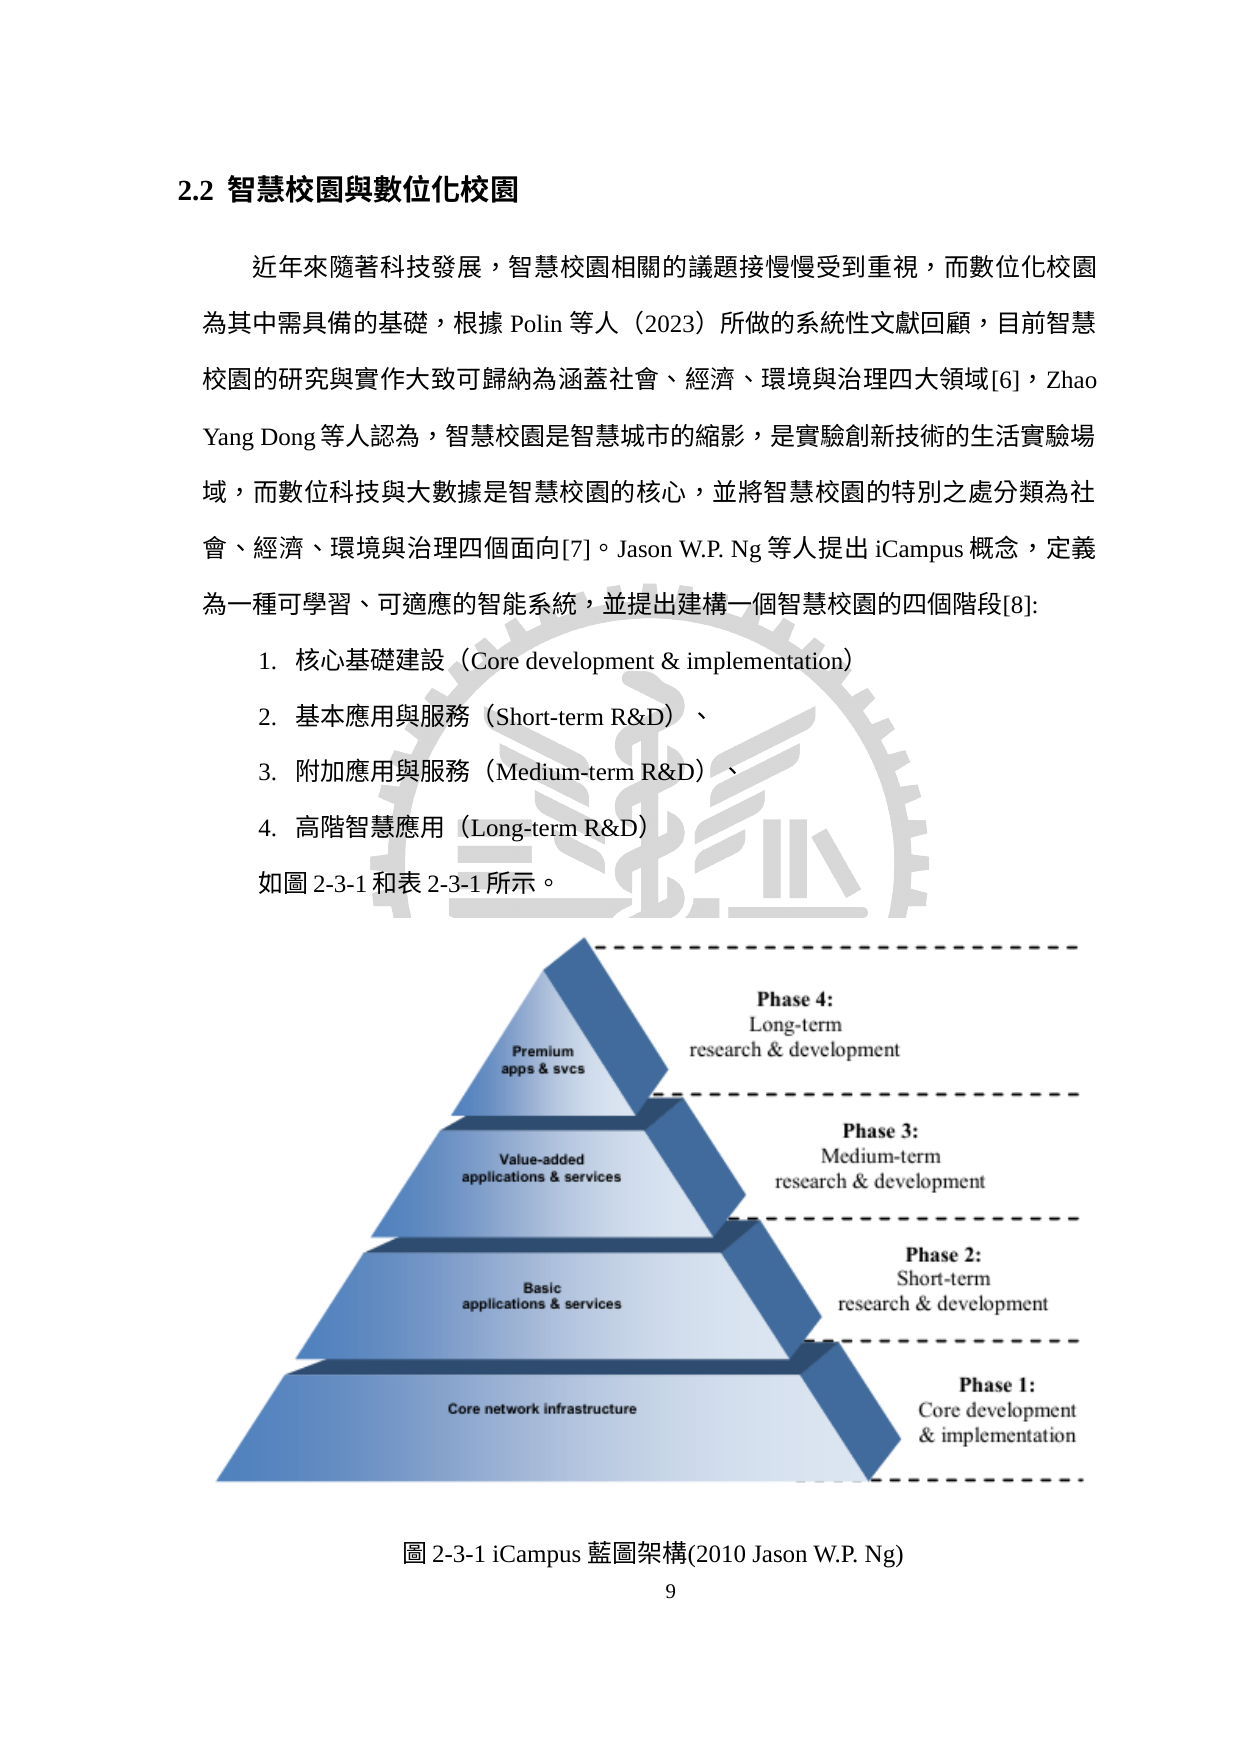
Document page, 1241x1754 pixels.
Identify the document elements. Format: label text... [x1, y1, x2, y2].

list 基本應用與服務（Short-term R&D）、 [258, 696, 1097, 733]
list 高階智慧應用（Long-term R&D） [258, 807, 1097, 844]
list 附加應用與服務（Medium-term R&D）、 [258, 751, 1097, 789]
text 圖2-3-1 iCampus 藍圖架構(2010 Jason W.P. Ng) [187, 1532, 1097, 1570]
subtitle 智慧校園與數位化校園 [177, 151, 1097, 226]
text 近年來隨著科技發展，智慧校園相關的議題接慢慢受到重視，而數位化校園為其中需具備的基礎，根據 Polin 等人（2023）所做的系統性文獻回顧，目前智慧校園的研究與實作大致可歸納為涵蓋社會、經濟、環境與治理四大領域[6]，Zhao Yang Dong等人認為，智慧校園是智慧城市的縮影，是實驗創新技術的生活實驗場域，而數位科技與大數據是智慧校園的核心，並將智慧校園的特別之處分類為社會、經濟、環境與治理四個面向[7]。Jason W.P. Ng等人提出iCampus概念，定義為一種可學習、可適應的智能系統，並提出建構一個智慧校園的四個階段[8]: [202, 247, 1097, 622]
picture [208, 918, 1095, 1494]
text 如圖2-3-1和表2-3-1所示。 [258, 862, 1097, 900]
list 核心基礎建設（Core development & implementation） [258, 640, 1097, 677]
